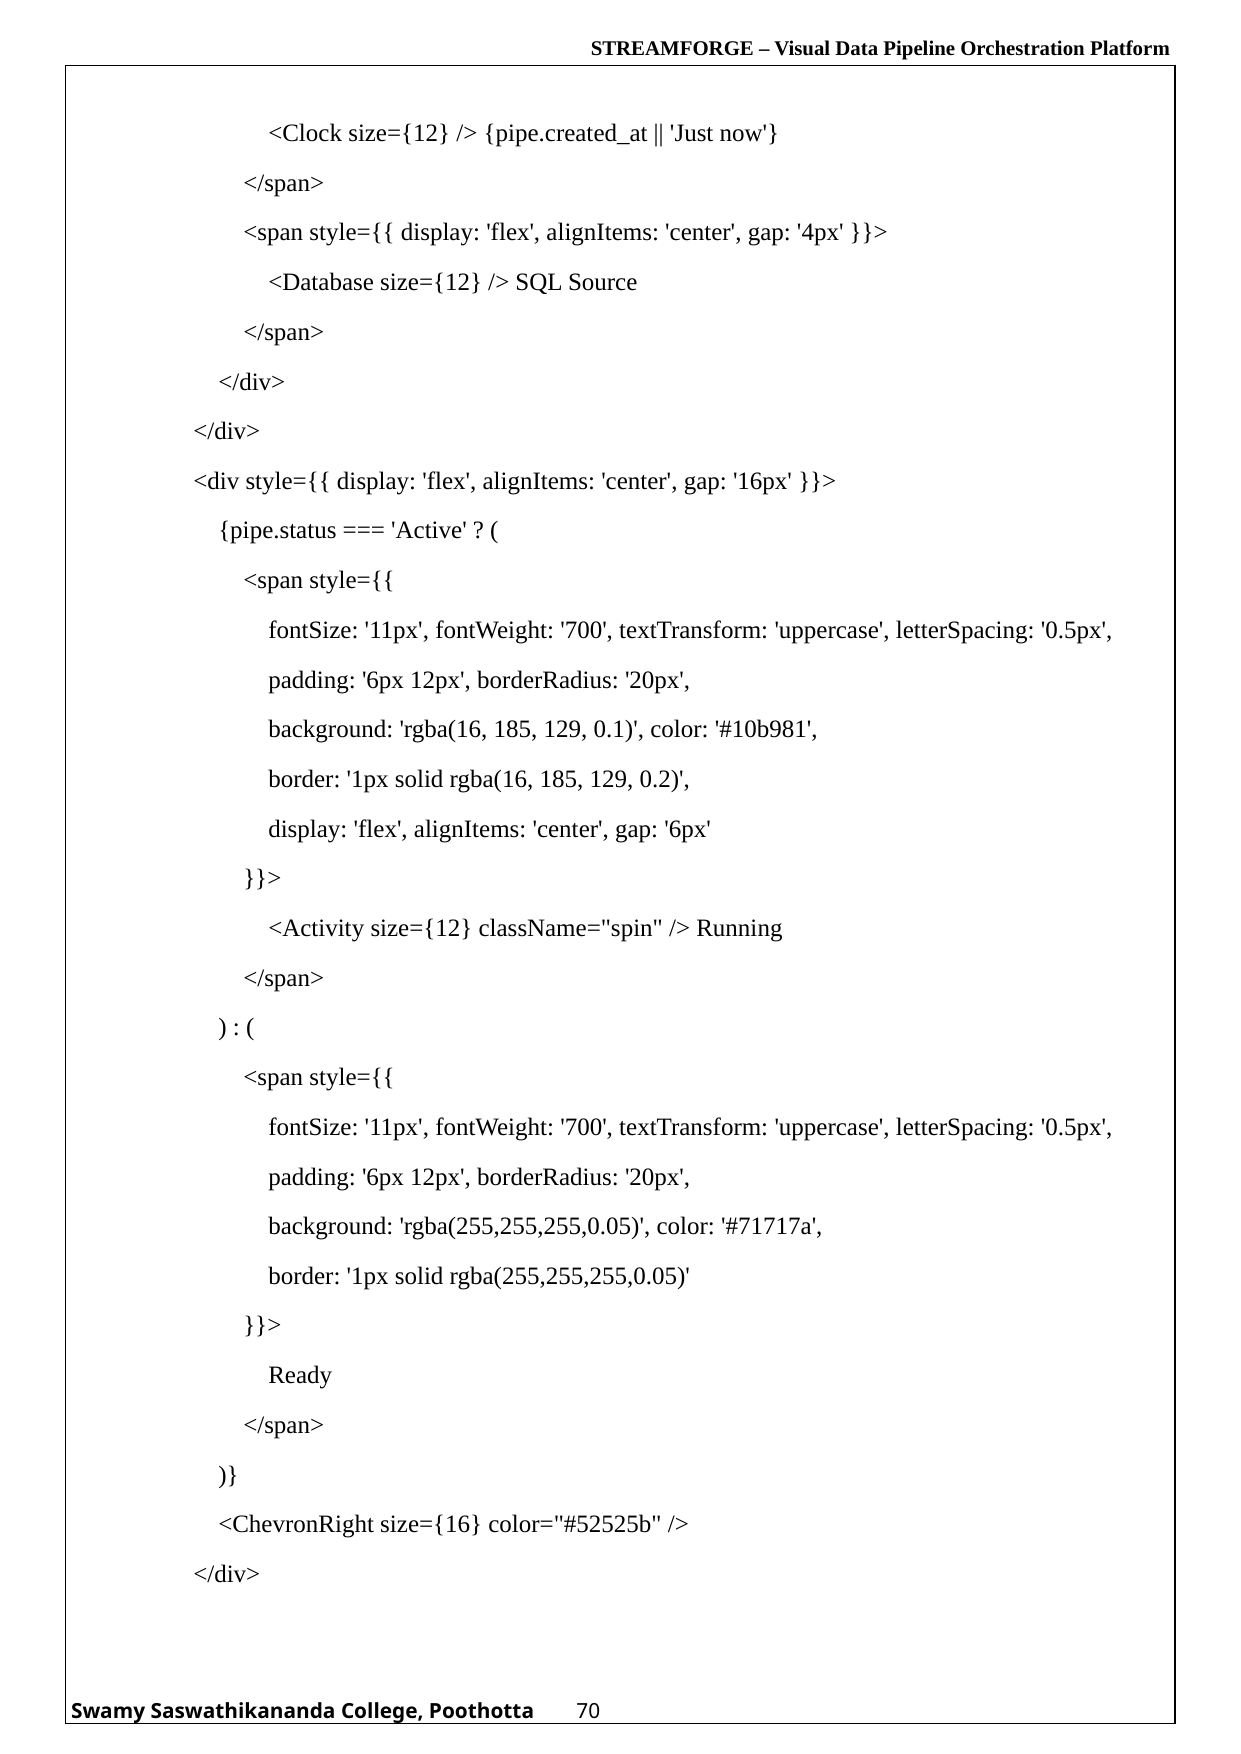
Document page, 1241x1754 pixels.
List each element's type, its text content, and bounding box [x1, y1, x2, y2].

text }}> [118, 1311, 1122, 1339]
text <Activity size={12} className="spin" /> Running [118, 913, 1122, 942]
text {pipe.status === 'Active' ? ( [118, 516, 1122, 544]
text display: 'flex', alignItems: 'center', gap: '6px' [118, 814, 1122, 842]
text padding: '6px 12px', borderRadius: '20px', [118, 665, 1122, 693]
text </span> [118, 1410, 1122, 1439]
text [118, 217, 1122, 246]
text </span> [118, 963, 1122, 992]
text border: '1px solid rgba(16, 185, 129, 0.2)', [118, 764, 1122, 793]
text <span style={{ [118, 565, 1122, 594]
text </div> [118, 416, 1122, 445]
text </span> [118, 168, 1122, 197]
text fontSize: '11px', fontWeight: '700', textTransform: 'uppercase', letterSpacing: '0.5px', [118, 615, 1122, 644]
text <Database size={12} /> SQL Source [118, 267, 1122, 296]
text ) : ( [118, 1012, 1122, 1041]
text <div style={{ display: 'flex', alignItems: 'center', gap: '16px' }}> [118, 466, 1122, 495]
text </div> [118, 367, 1122, 395]
text )} [118, 1460, 1122, 1488]
text Ready [118, 1360, 1122, 1389]
text </div> [118, 1559, 1122, 1588]
text border: '1px solid rgba(255,255,255,0.05)' [118, 1261, 1122, 1290]
text </span> [118, 317, 1122, 346]
text <ChevronRight size={16} color="#52525b" /> [118, 1509, 1122, 1538]
text fontSize: '11px', fontWeight: '700', textTransform: 'uppercase', letterSpacing: '0.5px', [118, 1112, 1122, 1141]
text background: 'rgba(16, 185, 129, 0.1)', color: '#10b981', [118, 714, 1122, 743]
text <span style={{ [118, 1062, 1122, 1091]
text }}> [118, 863, 1122, 892]
text background: 'rgba(255,255,255,0.05)', color: '#71717a', [118, 1211, 1122, 1240]
text <Clock size={12} /> {pipe.created_at || 'Just now'} [118, 118, 1122, 147]
text padding: '6px 12px', borderRadius: '20px', [118, 1162, 1122, 1190]
